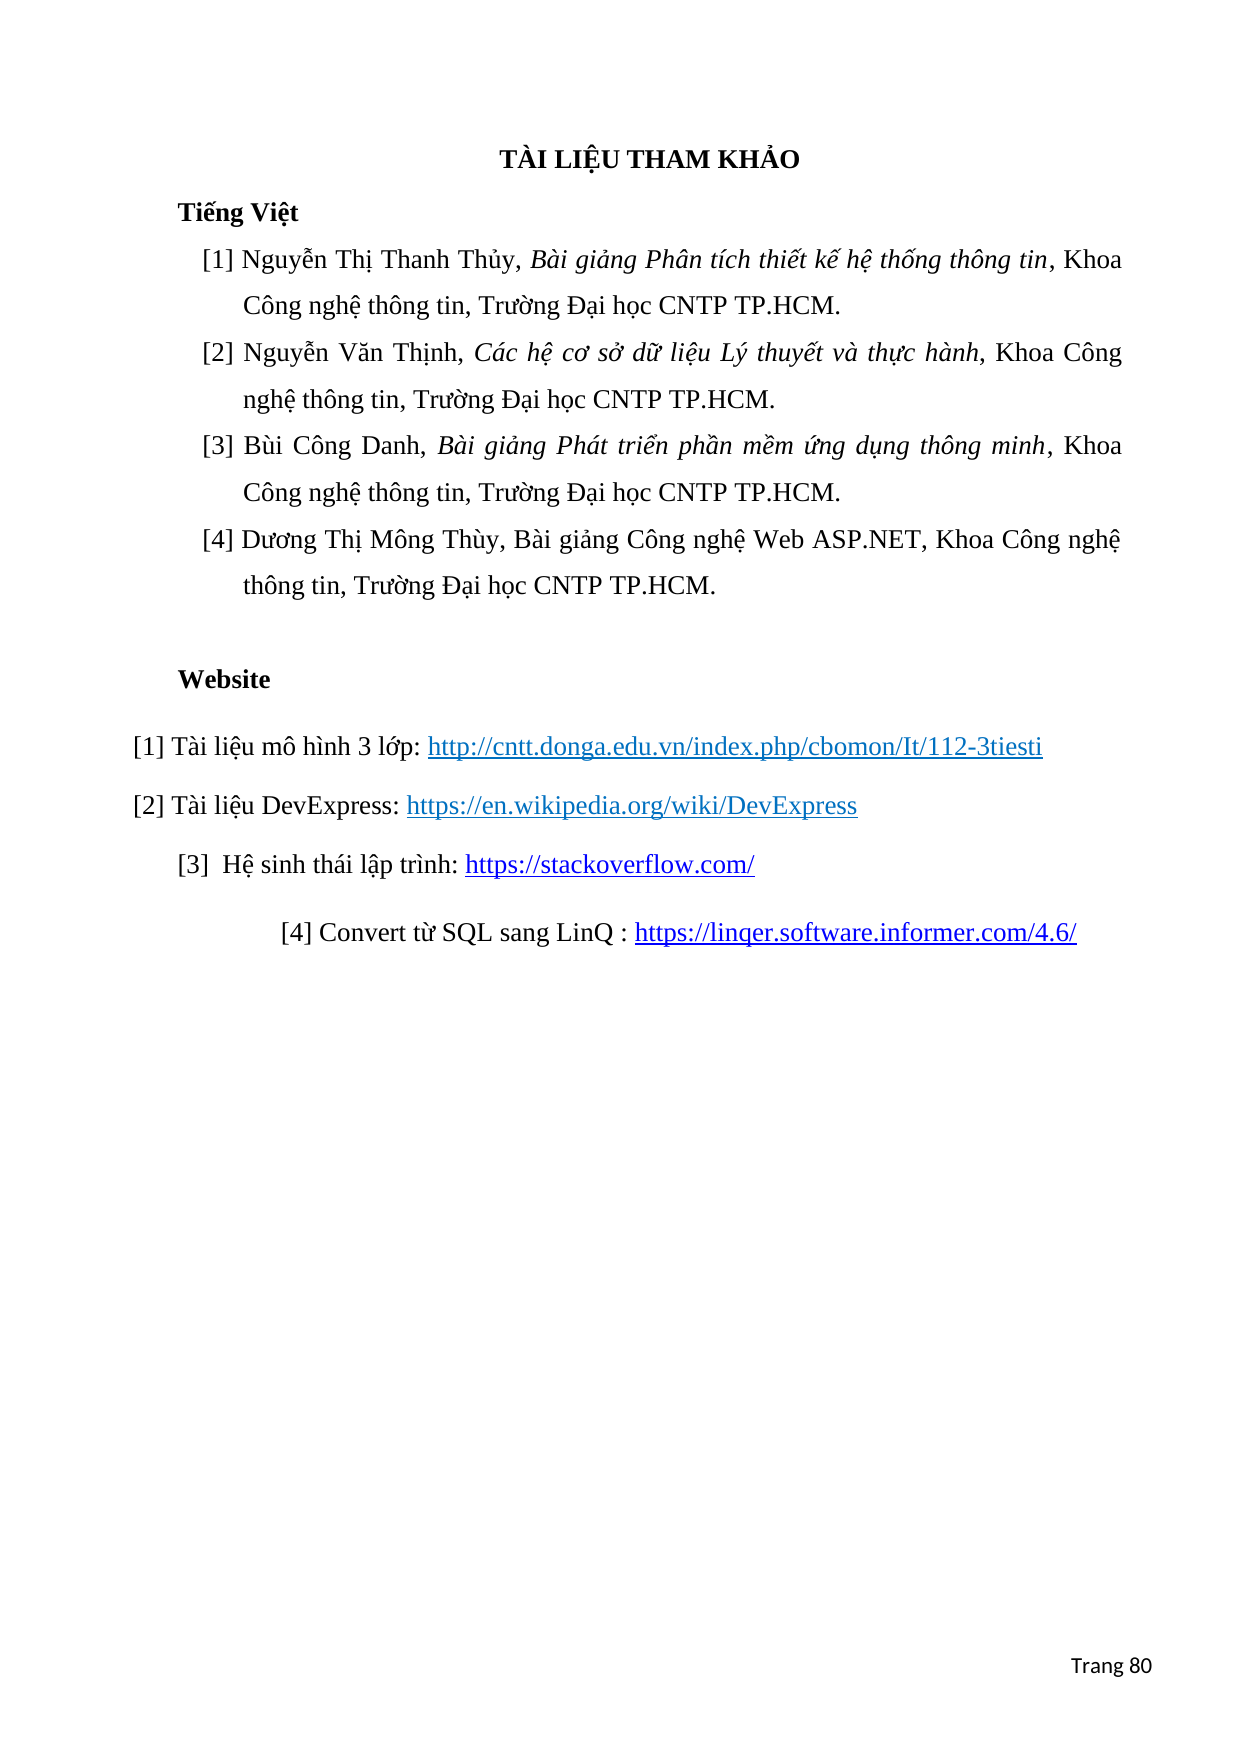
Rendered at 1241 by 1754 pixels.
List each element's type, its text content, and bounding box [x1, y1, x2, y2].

subtitle TÀI LIỆU THAM KHẢO [177, 143, 1122, 174]
text [3] Hệ sinh thái lập trình: https://stackoverflow.com/ [177, 848, 1122, 880]
list [1] Tài liệu mô hình 3 lớp: http://cntt.donga.edu.vn/index.php/cbomon/It/112-3tiesti [133, 730, 1122, 761]
text [3] Bùi Công Danh, Bài giảng Phát triển phần mềm ứng dụng thông minh, Khoa Công nghệ thông tin, Trường Đại học CNTP TP.HCM. [202, 429, 1122, 507]
text Tiếng Việt [177, 196, 1122, 227]
list [2] Tài liệu DevExpress: https://en.wikipedia.org/wiki/DevExpress [133, 789, 1122, 821]
list [4] Convert từ SQL sang LinQ : https://linqer.software.informer.com/4.6/ [281, 916, 1122, 947]
text [4] Dương Thị Mông Thùy, Bài giảng Công nghệ Web ASP.NET, Khoa Công nghệ thông tin, Trường Đại học CNTP TP.HCM. [202, 523, 1122, 601]
text [2] Nguyễn Văn Thịnh, Các hệ cơ sở dữ liệu Lý thuyết và thực hành, Khoa Công nghệ thông tin, Trường Đại học CNTP TP.HCM. [202, 336, 1122, 414]
text [1] Nguyễn Thị Thanh Thủy, Bài giảng Phân tích thiết kế hệ thống thông tin, Khoa Công nghệ thông tin, Trường Đại học CNTP TP.HCM. [202, 243, 1122, 321]
text Website [177, 663, 1122, 694]
